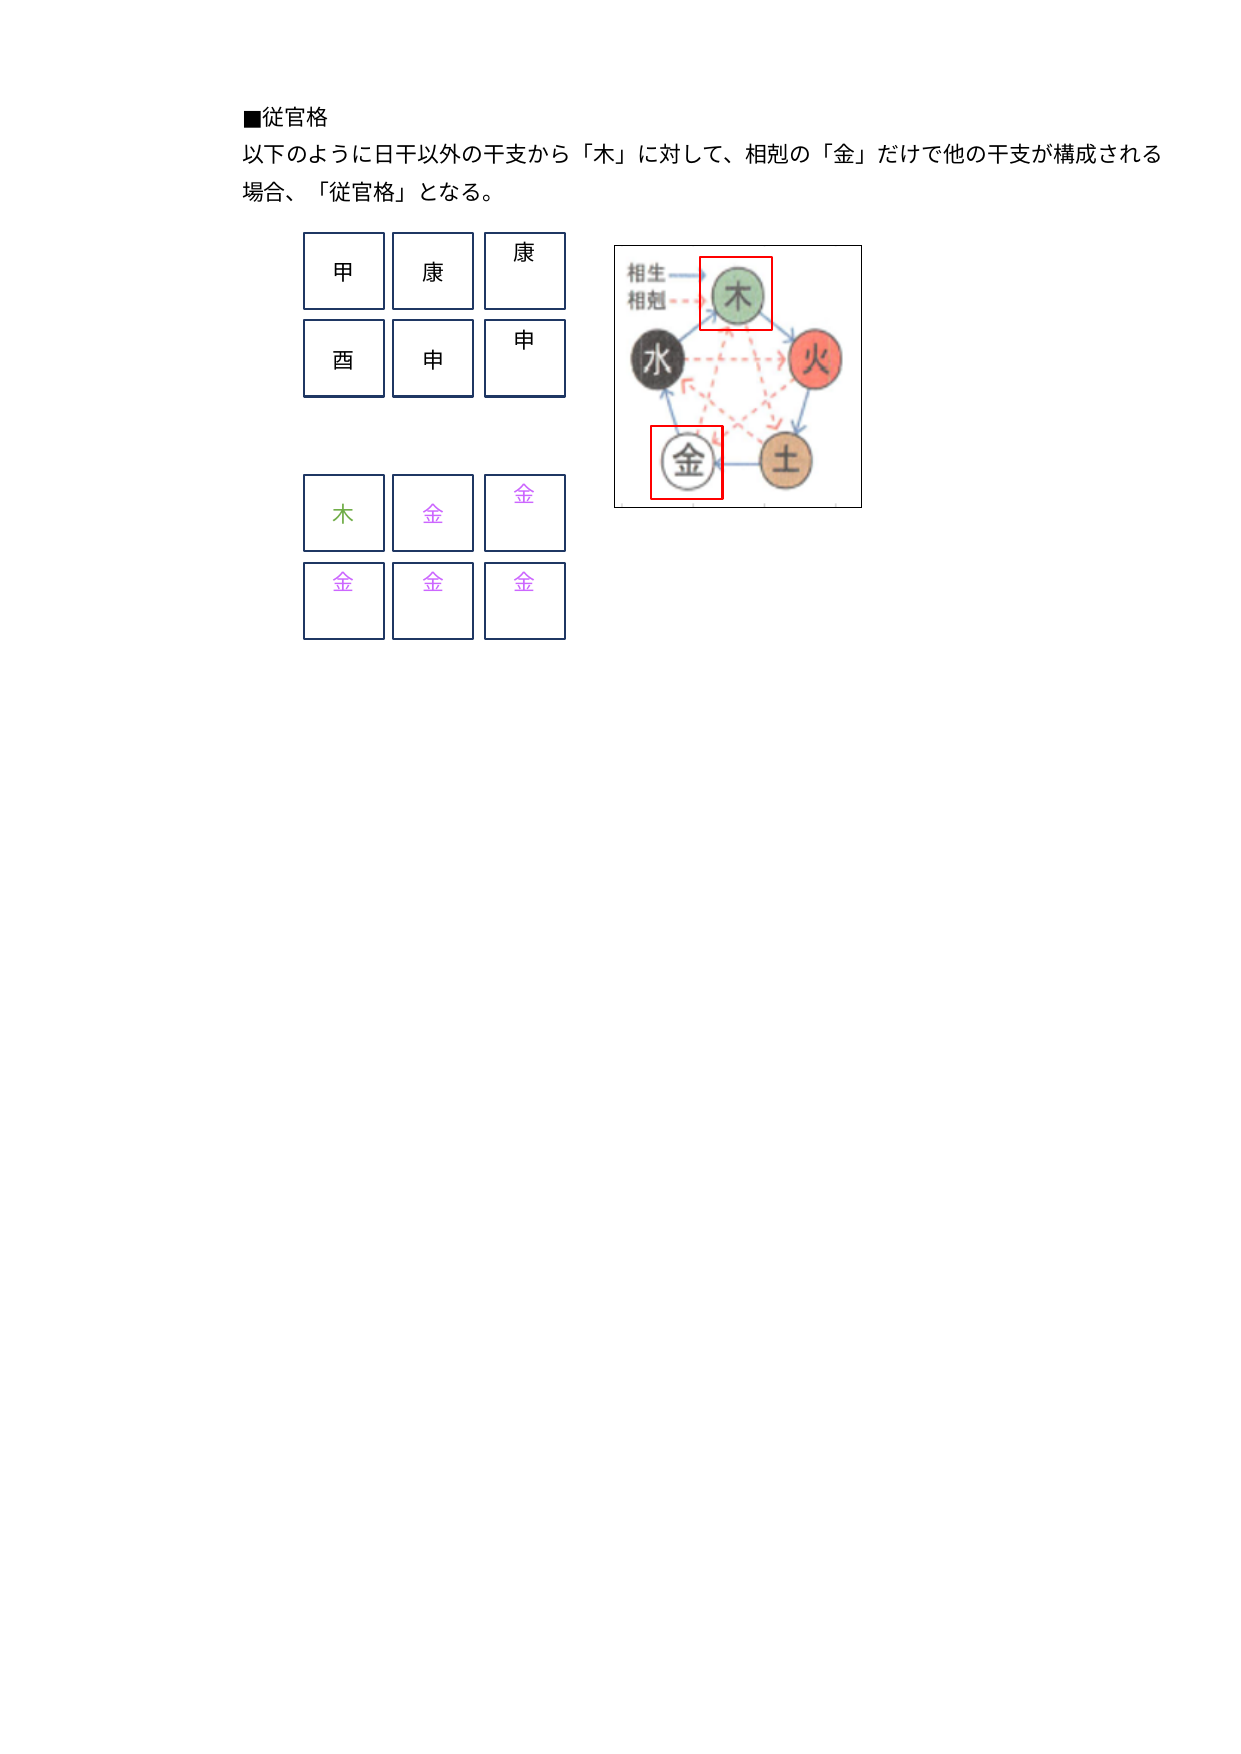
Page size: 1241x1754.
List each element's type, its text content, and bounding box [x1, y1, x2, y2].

text 以下のように日干以外の干支から「木」に対して、相剋の「金」だけで他の干支が構成される場合、「従官格」となる。 [242, 134, 1167, 209]
text ■従官格 [242, 97, 1167, 134]
picture [615, 246, 861, 507]
